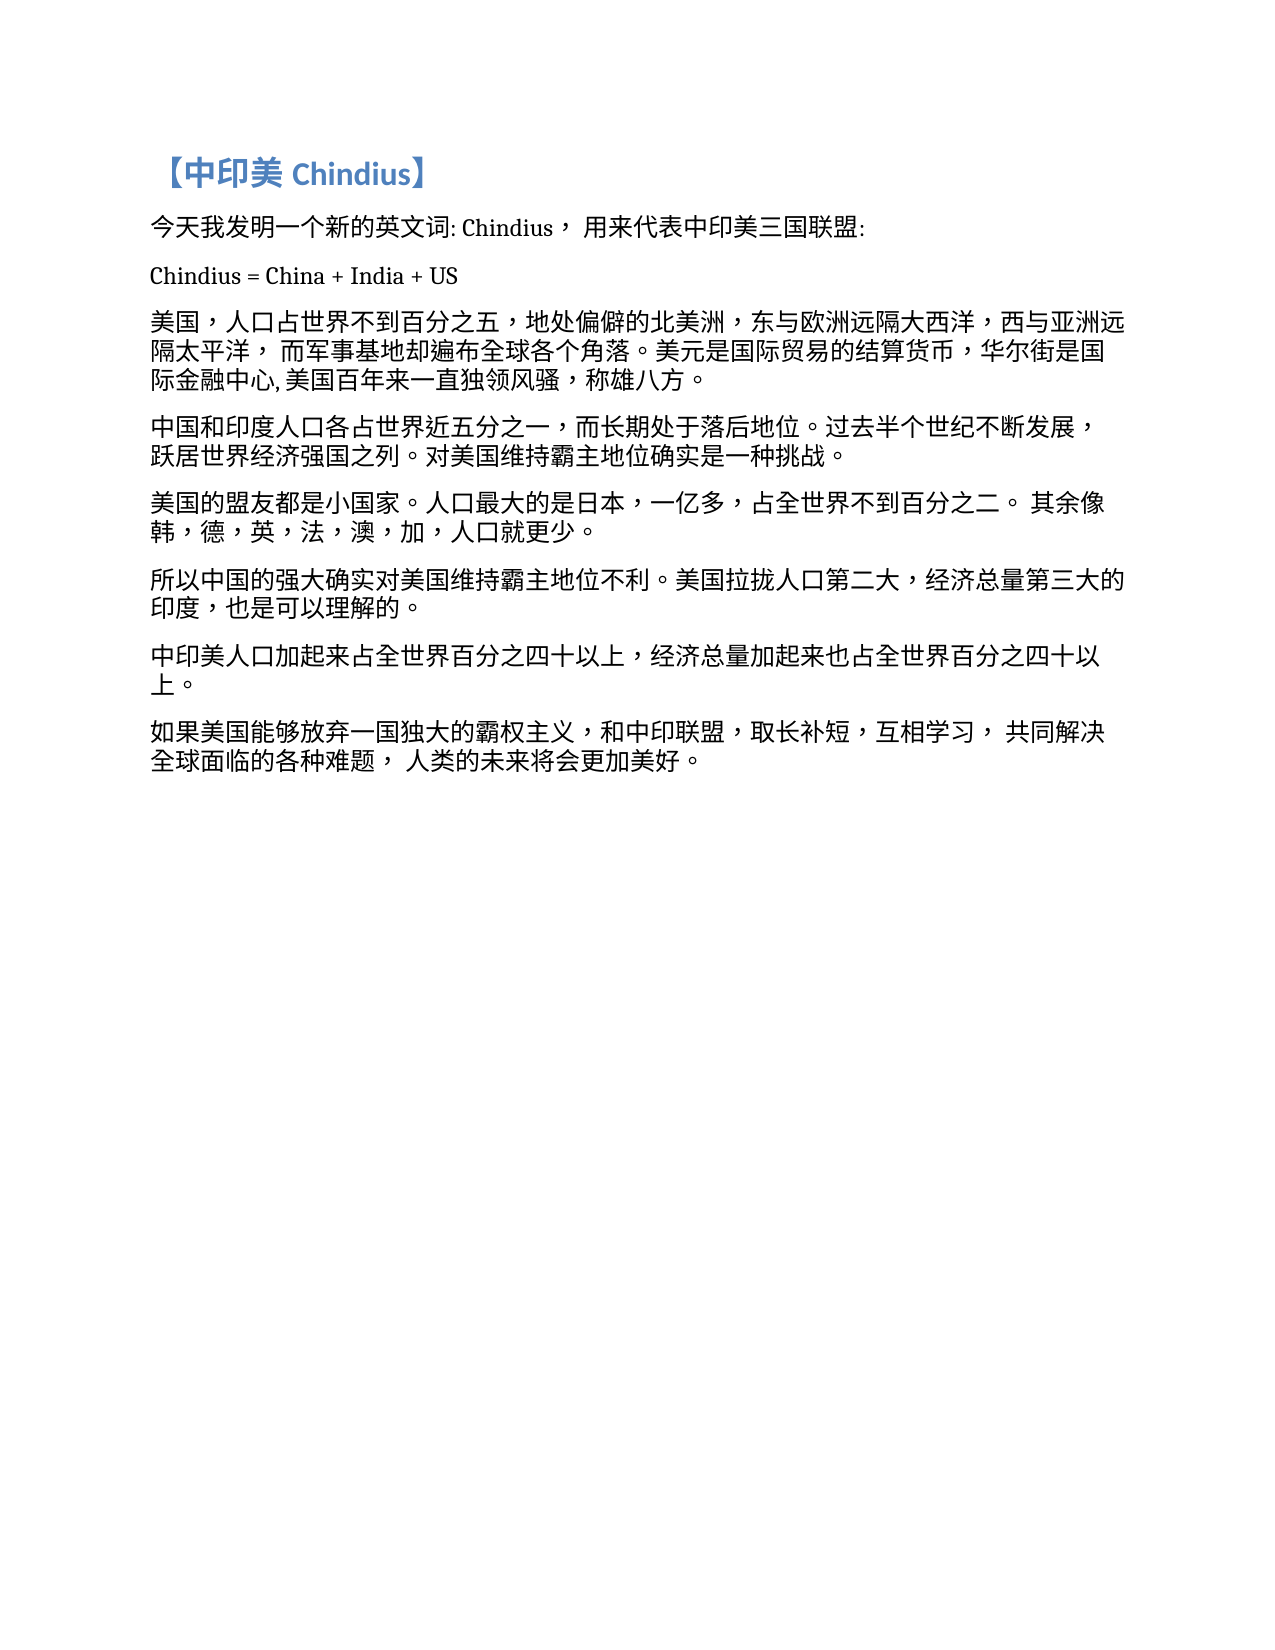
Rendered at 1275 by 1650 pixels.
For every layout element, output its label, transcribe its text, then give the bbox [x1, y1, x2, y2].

text 美国的盟友都是小国家。人口最大的是日本，一亿多，占全世界不到百分之二。 其余像韩，德，英，法，澳，加，人口就更少。 [150, 490, 1125, 548]
text 如果美国能够放弃一国独大的霸权主义，和中印联盟，取长补短，互相学习， 共同解决全球面临的各种难题， 人类的未来将会更加美好。 [150, 719, 1125, 777]
text 所以中国的强大确实对美国维持霸主地位不利。美国拉拢人口第二大，经济总量第三大的印度，也是可以理解的。 [150, 567, 1125, 624]
text 今天我发明一个新的英文词: Chindius， 用来代表中印美三国联盟: [150, 214, 1125, 243]
text 中印美人口加起来占全世界百分之四十以上，经济总量加起来也占全世界百分之四十以上。 [150, 643, 1125, 700]
text 美国，人口占世界不到百分之五，地处偏僻的北美洲，东与欧洲远隔大西洋，西与亚洲远隔太平洋， 而军事基地却遍布全球各个角落。美元是国际贸易的结算货币，华尔街是国际金融中心, 美国百年来一直独领风骚，称雄八方。 [150, 309, 1125, 395]
text 中国和印度人口各占世界近五分之一，而长期处于落后地位。过去半个世纪不断发展， 跃居世界经济强国之列。对美国维持霸主地位确实是一种挑战。 [150, 414, 1125, 472]
text Chindius = China + India + US [150, 262, 1125, 290]
subtitle 【中印美 Chindius】 [150, 150, 1125, 195]
